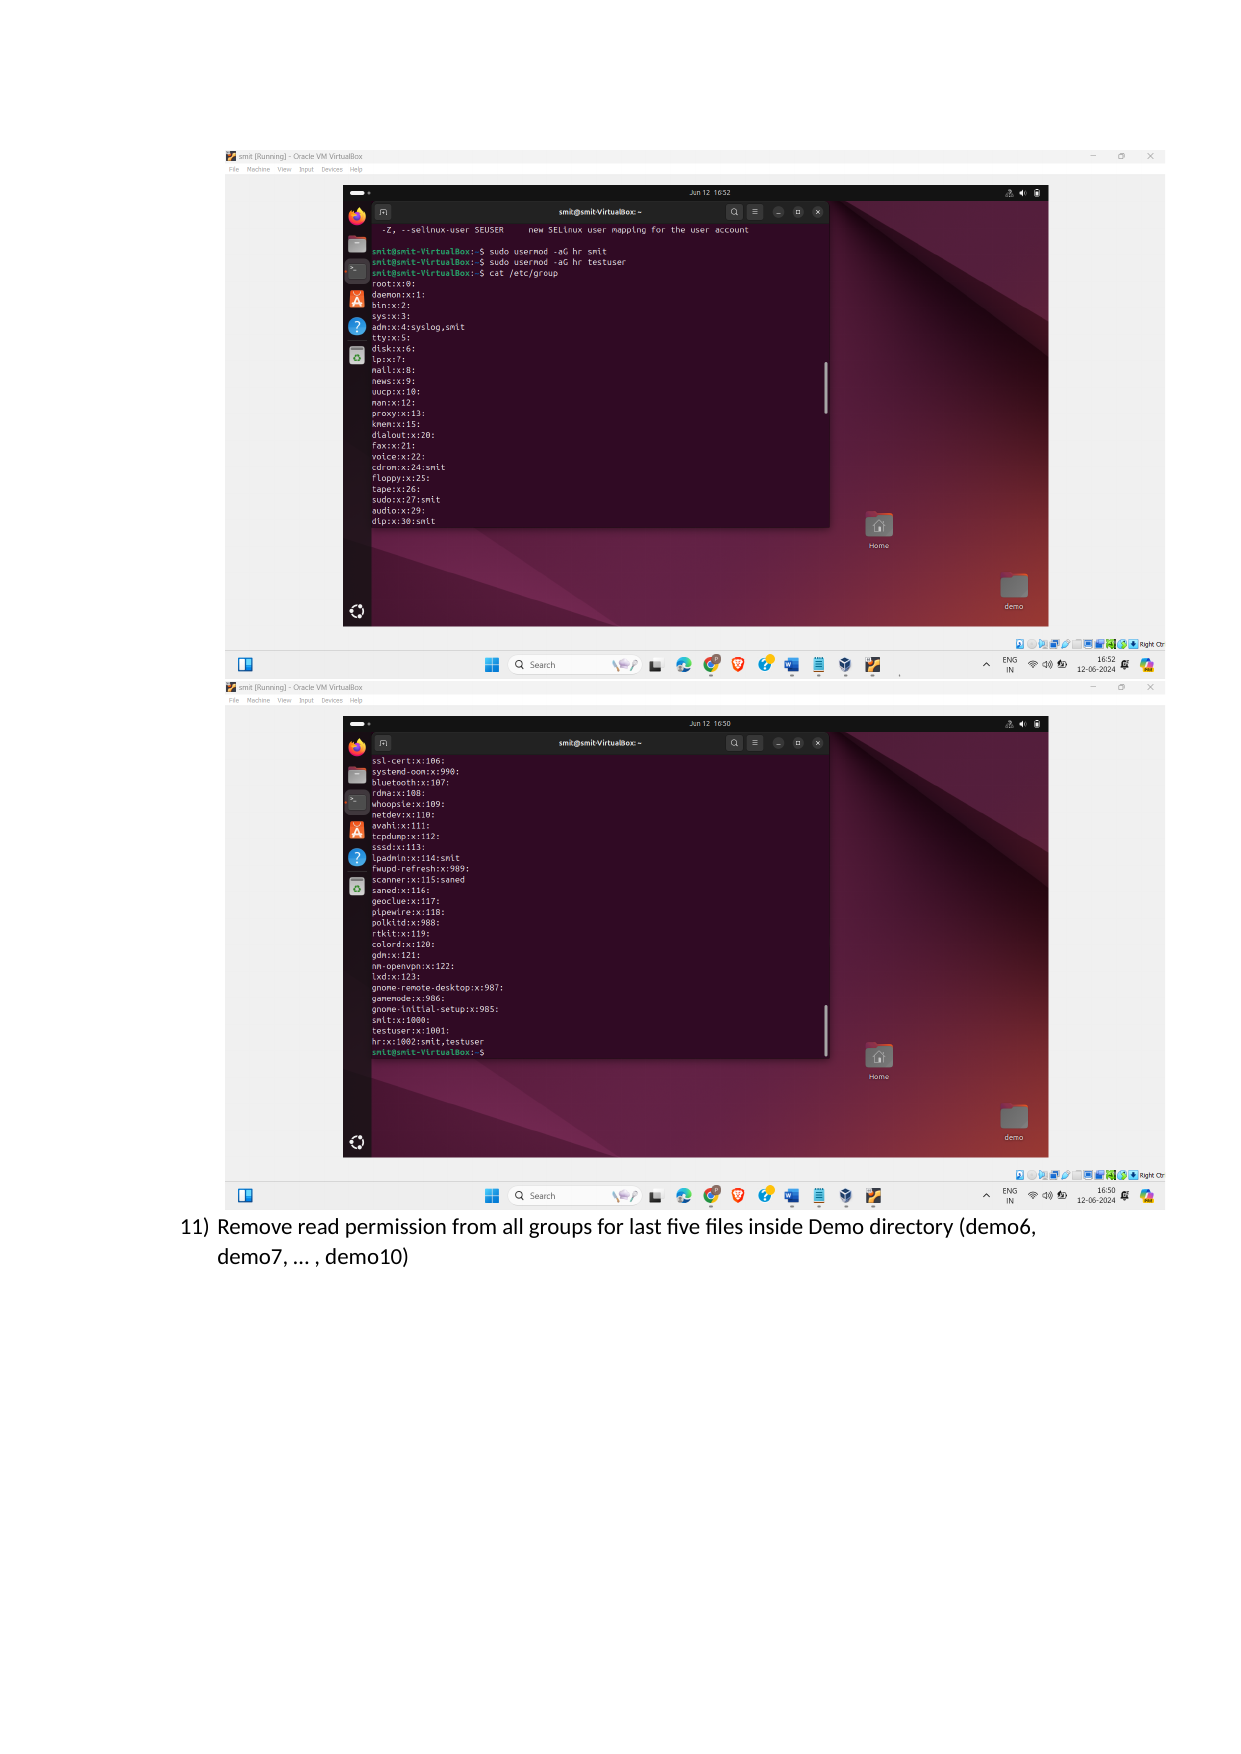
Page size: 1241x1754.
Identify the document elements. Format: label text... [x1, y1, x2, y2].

picture [225, 681, 1166, 1210]
list Remove read permission from all groups for last five files inside Demo directory (demo6, demo7, … , demo10) [179, 1212, 1090, 1270]
picture [225, 150, 1166, 679]
